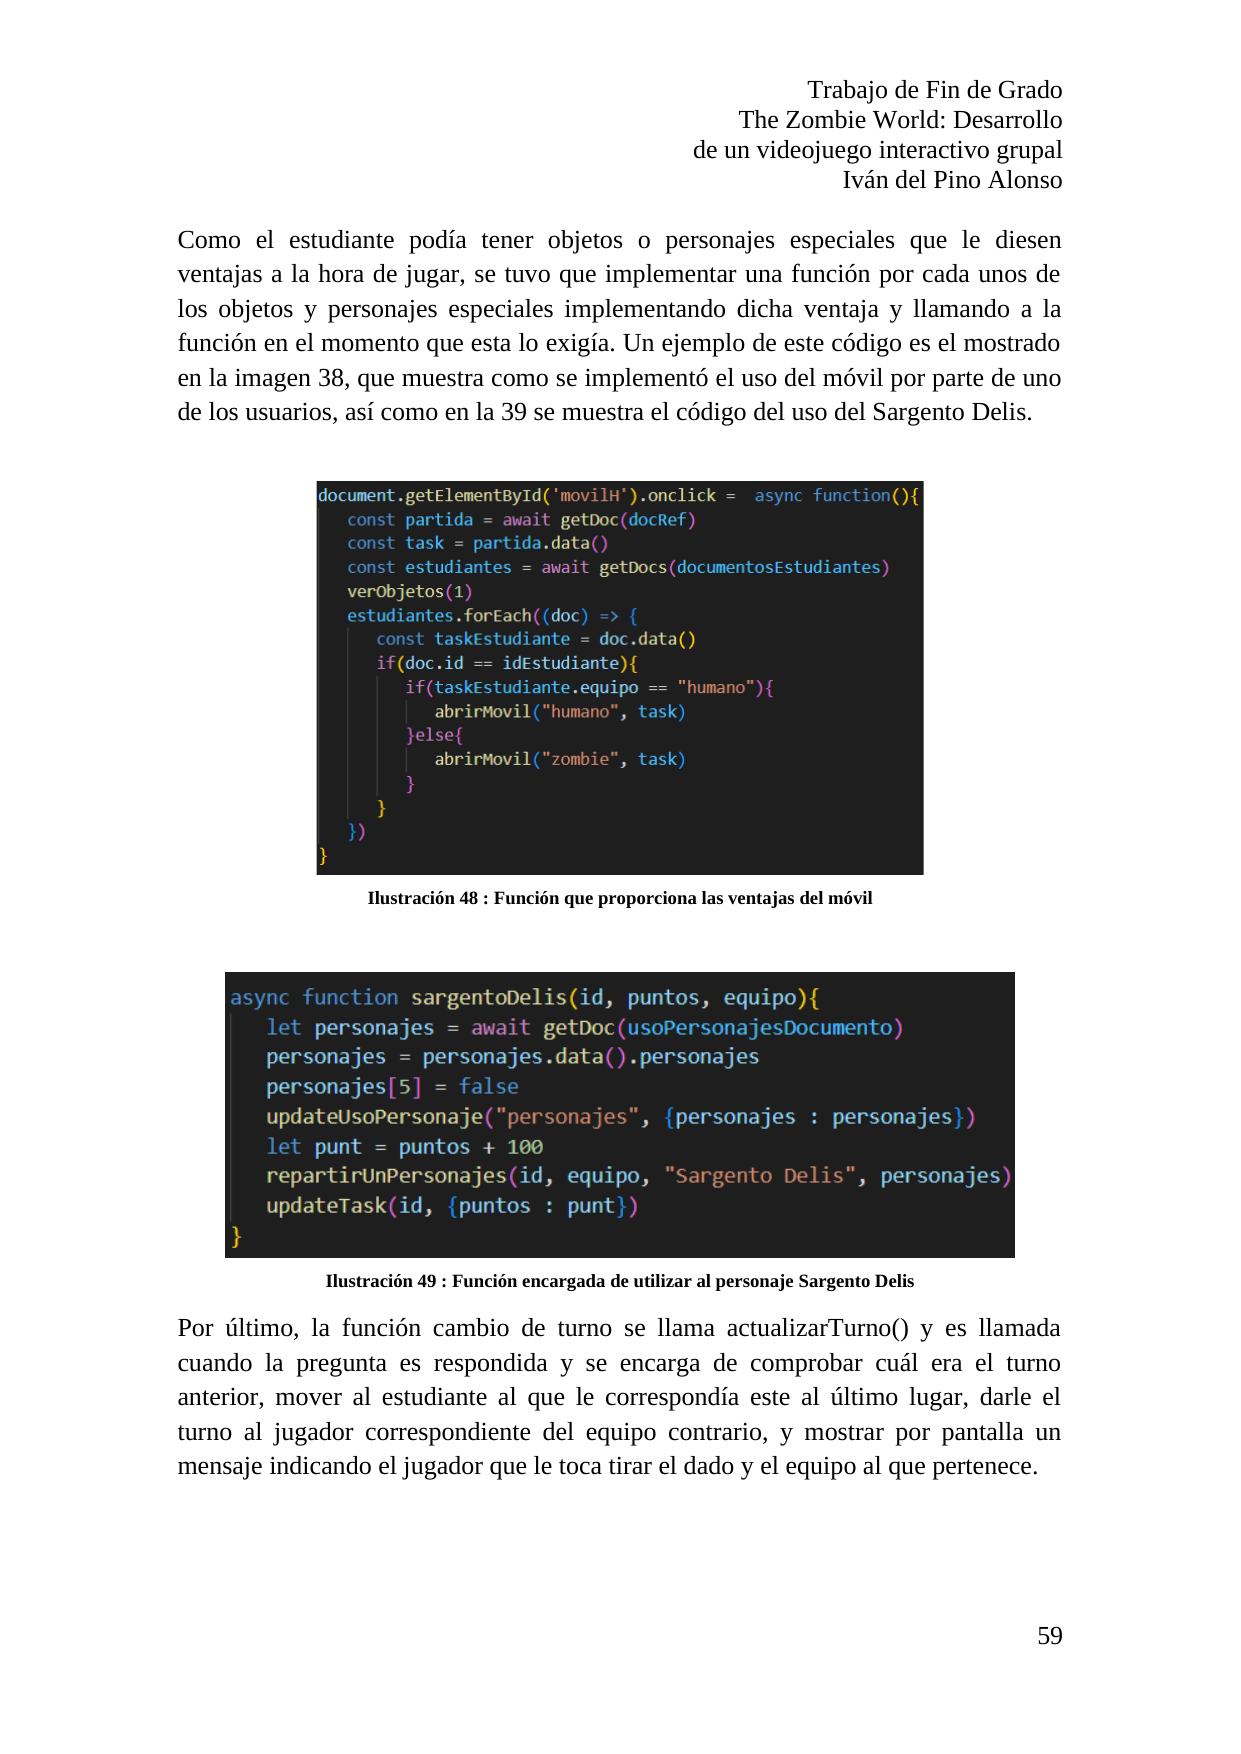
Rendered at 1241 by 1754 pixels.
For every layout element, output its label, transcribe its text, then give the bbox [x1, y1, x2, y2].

picture [225, 972, 1015, 1258]
text Como el estudiante podía tener objetos o personajes especiales que le diesen ventajas a la hora de jugar, se tuvo que implementar una función por cada unos de los objetos y personajes especiales implementando dicha ventaja y llamando a la función en el momento que esta lo exigía. Un ejemplo de este código es el mostrado en la imagen 38, que muestra como se implementó el uso del móvil por parte de uno de los usuarios, así como en la 39 se muestra el código del uso del Sargento Delis. [177, 224, 1063, 426]
picture [316, 481, 924, 875]
text Por último, la función cambio de turno se llama actualizarTurno() y es llamada cuando la pregunta es respondida y se encarga de comprobar cuál era el turno anterior, mover al estudiante al que le correspondía este al último lugar, darle el turno al jugador correspondiente del equipo contrario, y mostrar por pantalla un mensaje indicando el jugador que le toca tirar el dado y el equipo al que pertenece. [177, 1312, 1063, 1480]
text Ilustración : Función que proporciona las ventajas del móvil [177, 887, 1063, 909]
